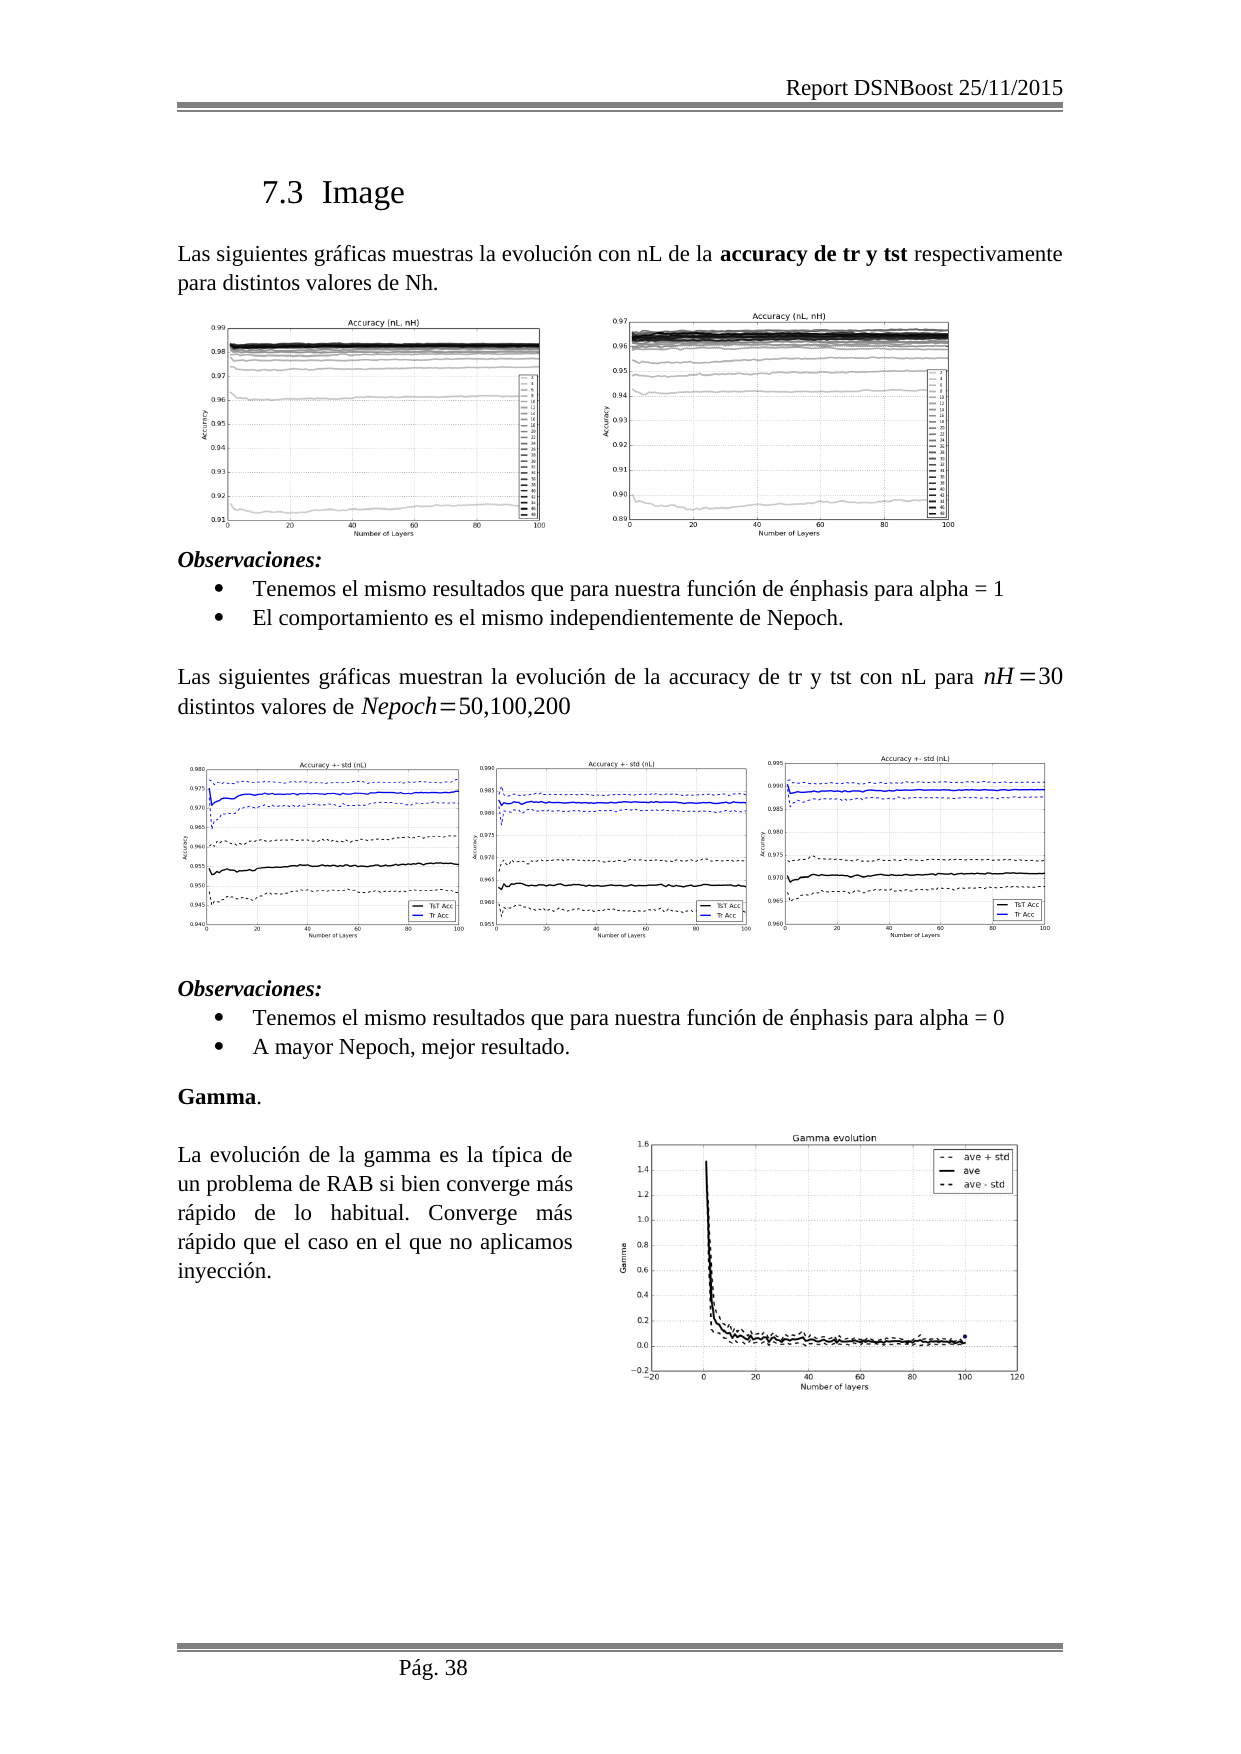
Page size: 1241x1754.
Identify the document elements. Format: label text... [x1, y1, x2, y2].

text Observaciones: [177, 546, 1063, 573]
picture [177, 297, 989, 544]
list A mayor Nepoch, mejor resultado. [215, 1033, 1063, 1059]
list Las siguientes gráficas muestran la evolución de la accuracy de tr y tst con nL para distintos valores de [177, 662, 1063, 720]
list Tenemos el mismo resultados que para nuestra función de énphasis para alpha = 0 [215, 1004, 1063, 1031]
picture [177, 743, 1058, 944]
list Tenemos el mismo resultados que para nuestra función de énphasis para alpha = 1 [215, 575, 1063, 602]
subtitle Image [262, 173, 1063, 211]
text Las siguientes gráficas muestras la evolución con nL de la accuracy de tr y tst respectivamente para distintos valores de Nh. [177, 240, 1063, 295]
text Gamma. [177, 1083, 1063, 1109]
text La evolución de la gamma es la típica de un problema de RAB si bien converge más rápido de lo habitual. Converge más rápido que el caso en el que no aplicamos inyección. [177, 1141, 592, 1283]
text Observaciones: [177, 975, 1063, 1002]
picture [592, 1116, 1064, 1399]
list El comportamiento es el mismo independientemente de Nepoch. [215, 604, 1063, 631]
